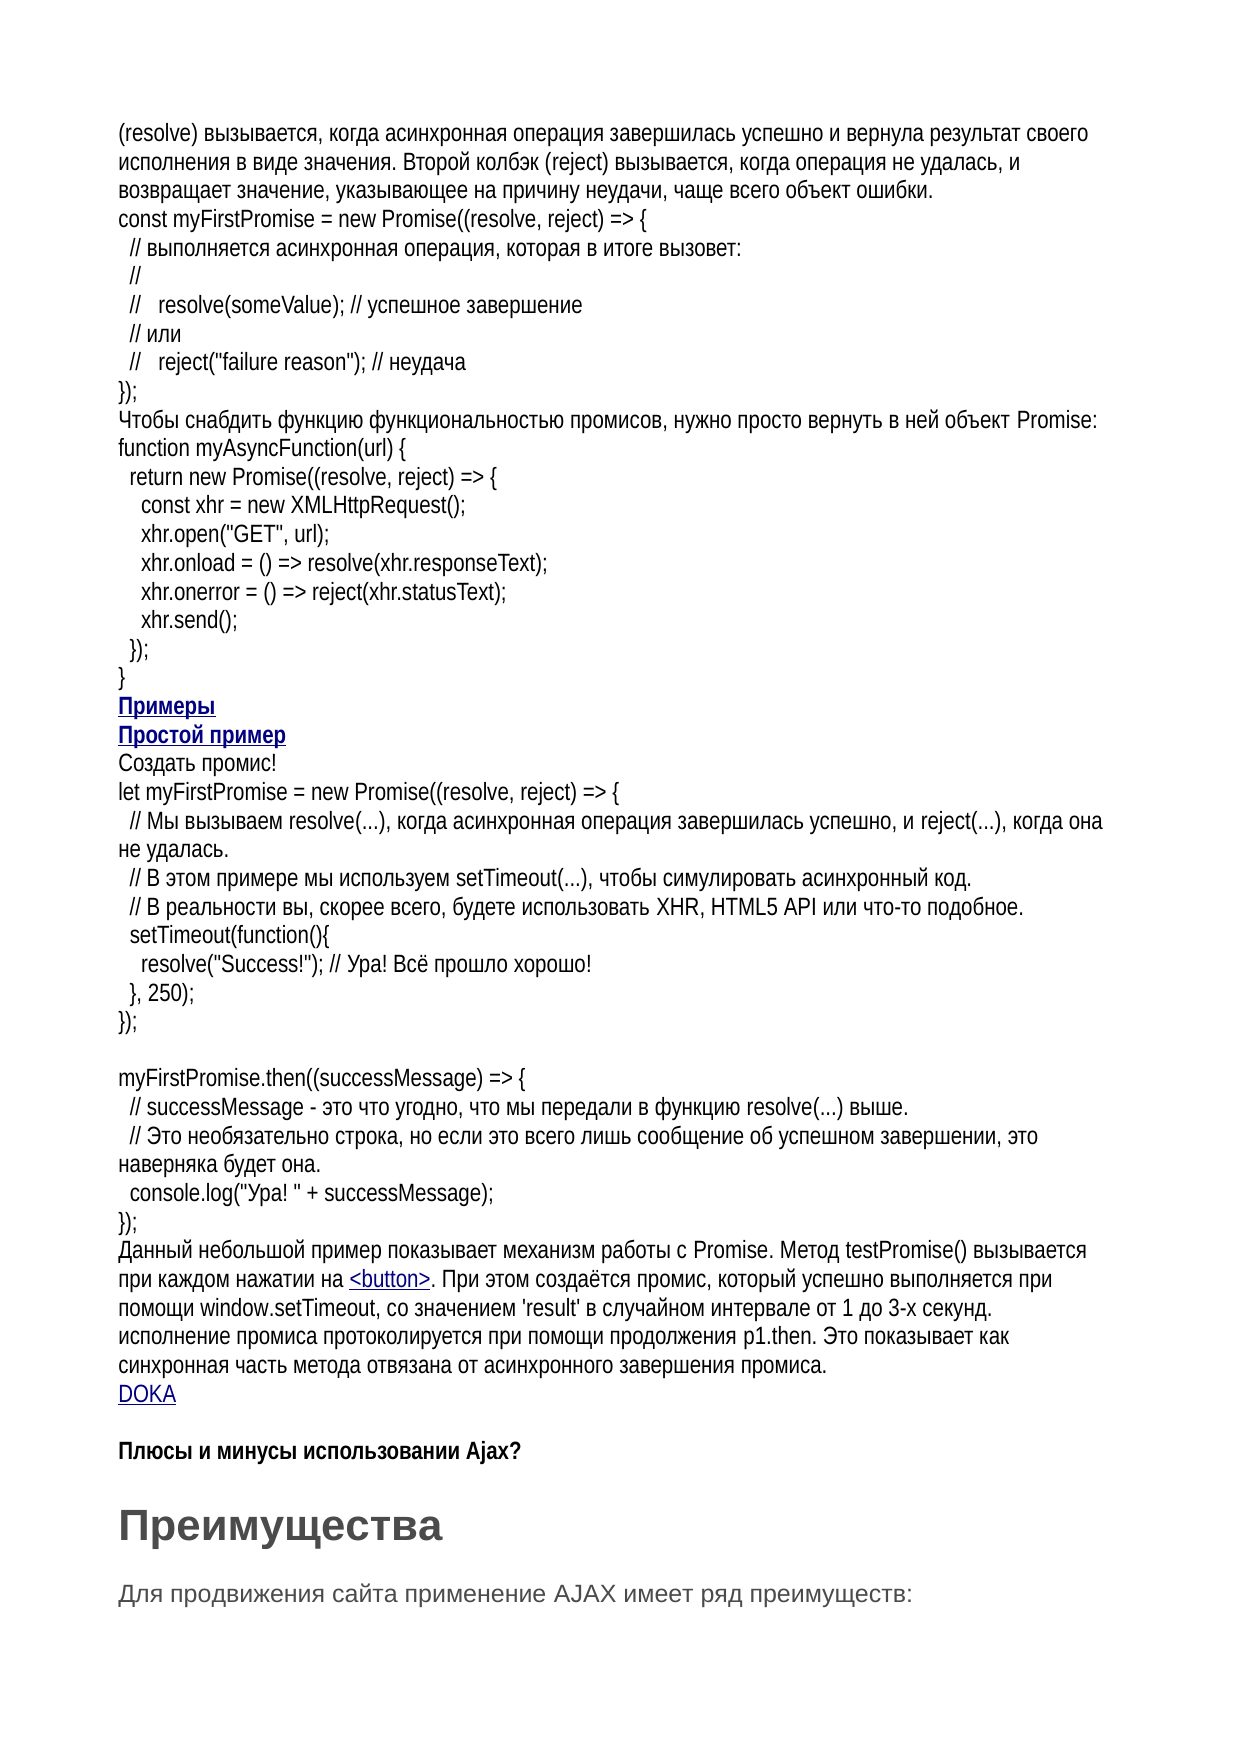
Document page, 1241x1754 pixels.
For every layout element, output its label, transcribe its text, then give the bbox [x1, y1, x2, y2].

text setTimeout(function(){ [118, 920, 1122, 949]
text return new Promise((resolve, reject) => { [118, 462, 1122, 491]
text // reject("failure reason"); // неудача [118, 347, 1122, 376]
text }); [118, 1006, 1122, 1035]
text }, 250); [118, 977, 1122, 1006]
text DOKA [118, 1378, 1122, 1407]
text }); [118, 1207, 1122, 1235]
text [118, 118, 1122, 204]
text // В этом примере мы используем setTimeout(...), чтобы симулировать асинхронный код. [118, 863, 1122, 892]
text Преимущества [118, 1494, 1122, 1550]
text function myAsyncFunction(url) { [118, 433, 1122, 462]
text const myFirstPromise = new Promise((resolve, reject) => { [118, 204, 1122, 233]
text myFirstPromise.then((successMessage) => { [118, 1063, 1122, 1092]
text // successMessage - это что угодно, что мы передали в функцию resolve(...) выше. [118, 1092, 1122, 1121]
text xhr.onerror = () => reject(xhr.statusText); [118, 576, 1122, 605]
text Примеры [118, 691, 1122, 720]
text // [118, 261, 1122, 290]
text Создать промис! [118, 748, 1122, 777]
text } [118, 662, 1122, 691]
text // или [118, 319, 1122, 347]
text // выполняется асинхронная операция, которая в итоге вызовет: [118, 233, 1122, 261]
text let myFirstPromise = new Promise((resolve, reject) => { [118, 777, 1122, 806]
text xhr.open("GET", url); [118, 519, 1122, 548]
text }); [118, 376, 1122, 404]
text // Это необязательно строка, но если это всего лишь сообщение об успешном завершении, это наверняка будет она. [118, 1121, 1122, 1178]
text // В реальности вы, скорее всего, будете использовать XHR, HTML5 API или что-то подобное. [118, 892, 1122, 920]
text исполнение промиса протоколируется при помощи продолжения p1.then. Это показывает как синхронная часть метода отвязана от асинхронного завершения промиса. [118, 1321, 1122, 1378]
text Для продвижения сайта применение AJAX имеет ряд преимуществ: [118, 1579, 1122, 1608]
text Чтобы снабдить функцию функциональностью промисов, нужно просто вернуть в ней объект Promise: [118, 404, 1122, 433]
text xhr.onload = () => resolve(xhr.responseText); [118, 548, 1122, 576]
text // resolve(someValue); // успешное завершение [118, 290, 1122, 319]
text Плюсы и минусы использовании Ajax? [118, 1436, 1122, 1464]
text // Мы вызываем resolve(...), когда асинхронная операция завершилась успешно, и reject(...), когда она не удалась. [118, 806, 1122, 863]
text console.log("Ура! " + successMessage); [118, 1178, 1122, 1207]
text Данный небольшой пример показывает механизм работы с Promise. Метод testPromise() вызывается при каждом нажатии на <button>. При этом создаётся промис, который успешно выполняется при помощи window.setTimeout, со значением 'result' в случайном интервале от 1 до 3-х секунд. [118, 1235, 1122, 1321]
text resolve("Success!"); // Ура! Всё прошло хорошо! [118, 949, 1122, 977]
text const xhr = new XMLHttpRequest(); [118, 491, 1122, 519]
text }); [118, 634, 1122, 662]
text Простой пример [118, 720, 1122, 748]
text xhr.send(); [118, 605, 1122, 634]
